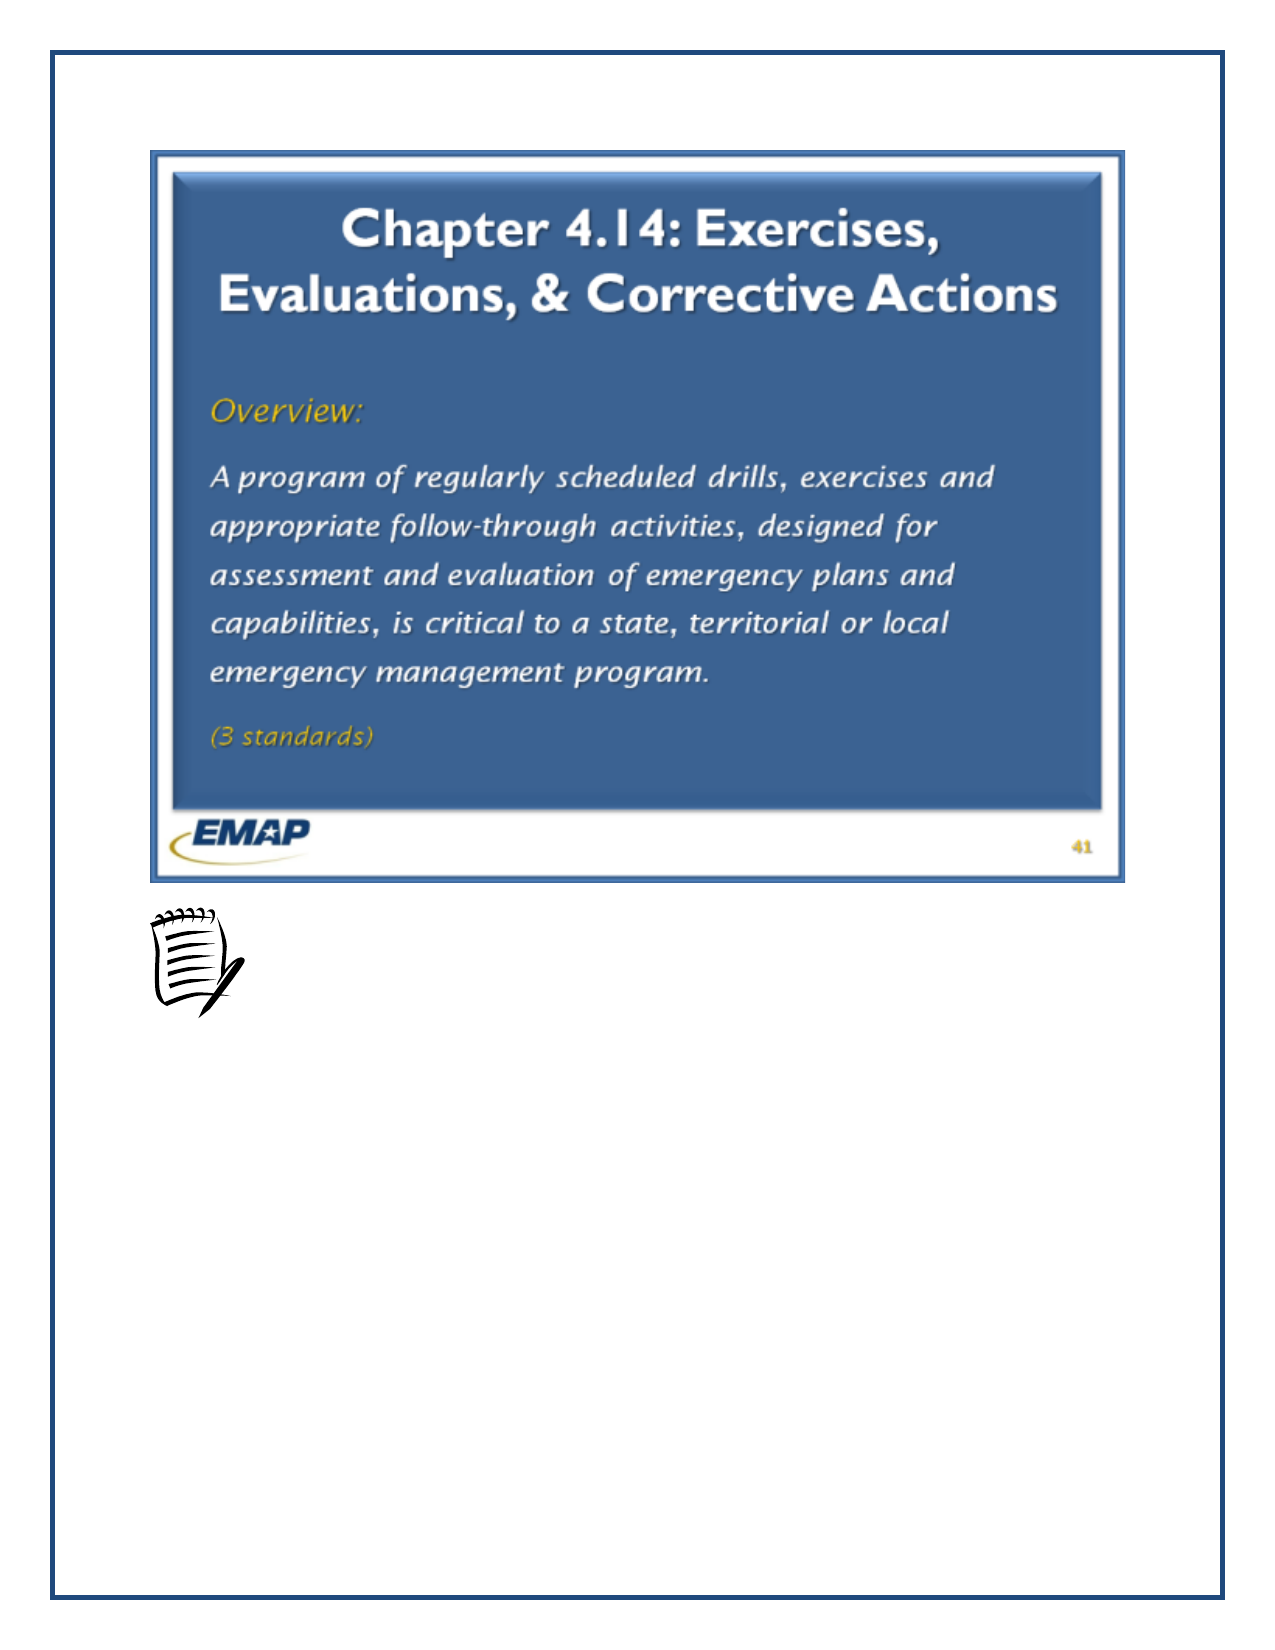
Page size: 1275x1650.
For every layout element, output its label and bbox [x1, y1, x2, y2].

picture [150, 150, 1125, 883]
